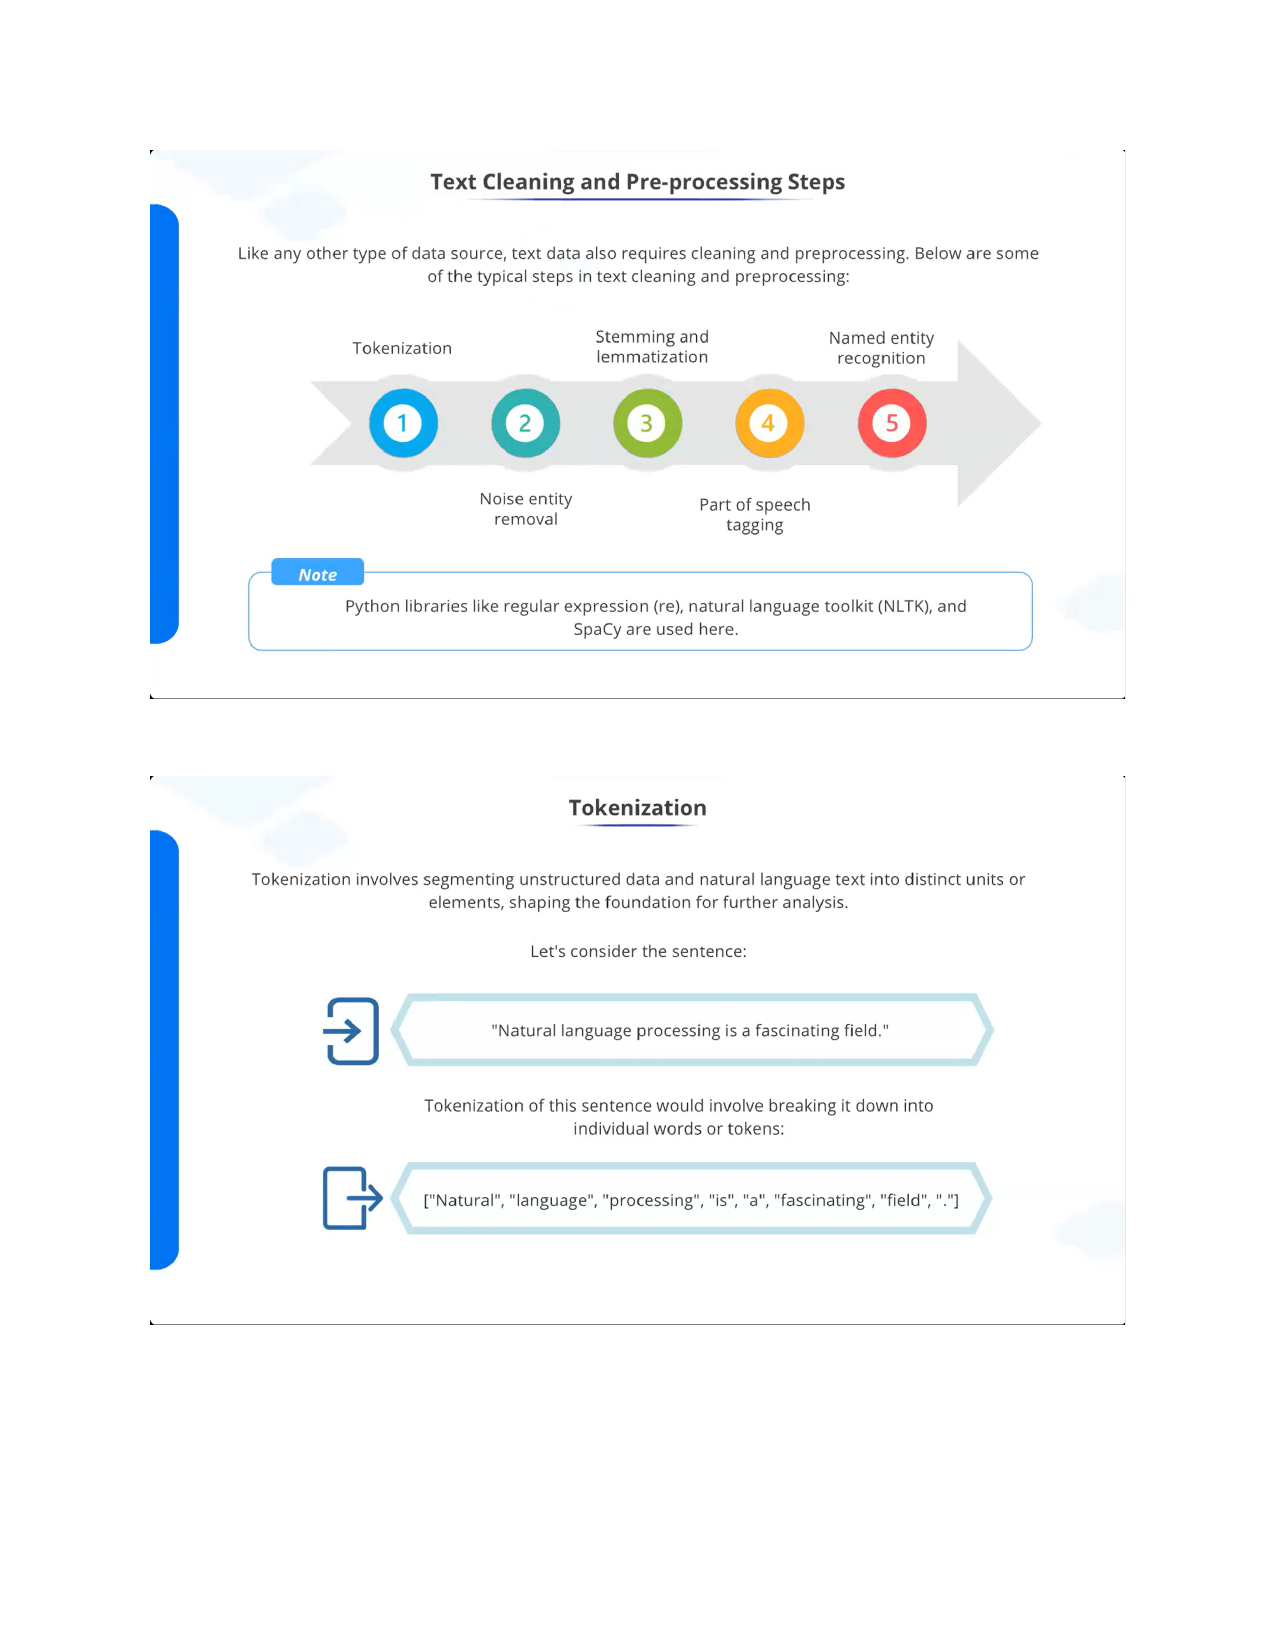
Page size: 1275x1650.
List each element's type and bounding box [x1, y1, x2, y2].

picture [150, 150, 1125, 699]
picture [150, 776, 1125, 1325]
